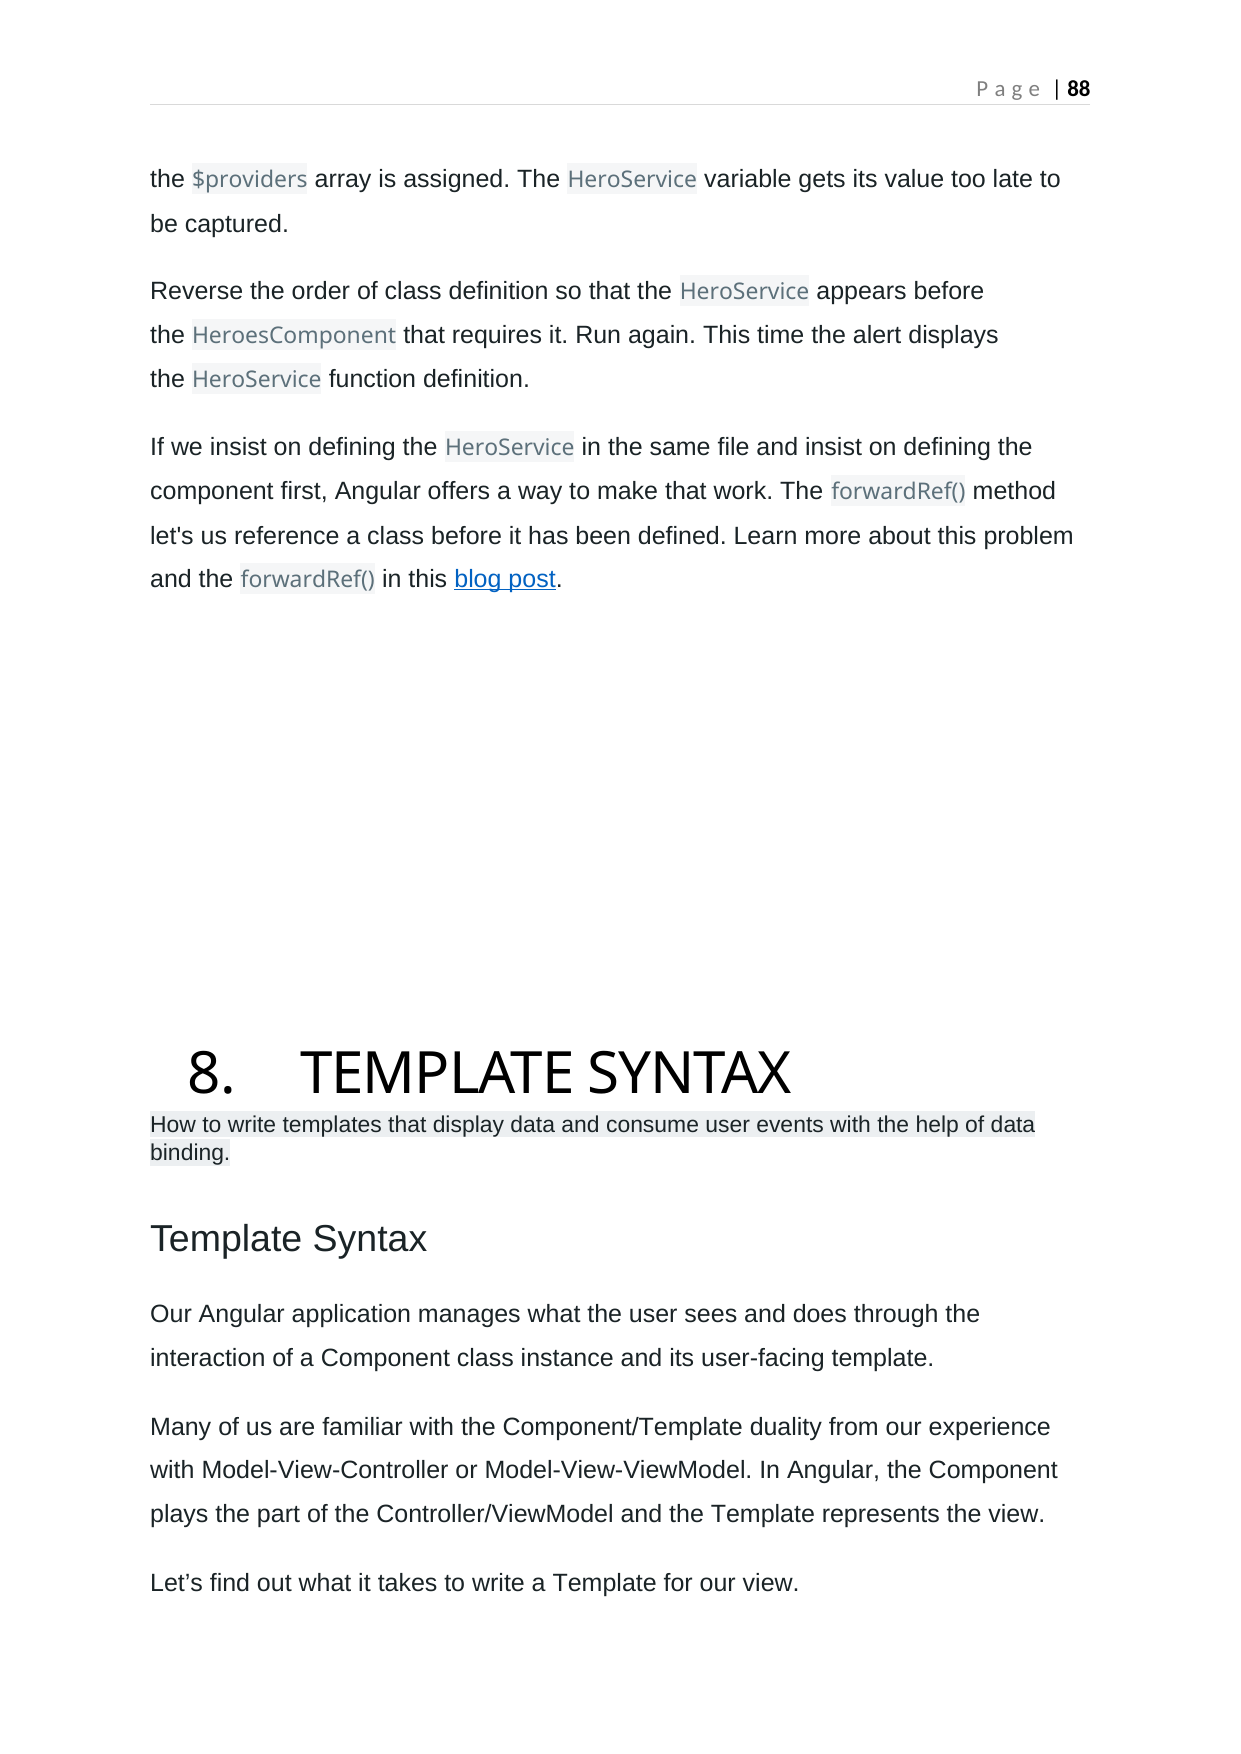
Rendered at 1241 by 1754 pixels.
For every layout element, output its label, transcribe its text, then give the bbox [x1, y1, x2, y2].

text How to write templates that display data and consume user events with the help of data binding. [150, 1111, 1090, 1166]
text Many of us are familiar with the Component/Template duality from our experience with Model-View-Controller or Model-View-ViewModel. In Angular, the Component plays the part of the Controller/ViewModel and the Template represents the view. [150, 1397, 1090, 1528]
title TEMPLATE SYNTAX [187, 1031, 1090, 1111]
text If we insist on defining the HeroService in the same file and insist on defining the component first, Angular offers a way to make that work. The forwardRef() method let's us reference a class before it has been defined. Learn more about this problem and the forwardRef() in this blog post. [150, 419, 1090, 594]
text Let’s find out what it takes to write a Template for our view. [150, 1553, 1090, 1597]
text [150, 150, 1090, 237]
text Our Angular application manages what the user sees and does through the interaction of a Component class instance and its user-facing template. [150, 1284, 1090, 1372]
subtitle Template Syntax [150, 1184, 1090, 1259]
text Reverse the order of class definition so that the HeroService appears before the HeroesComponent that requires it. Run again. This time the alert displays the HeroService function definition. [150, 262, 1090, 394]
